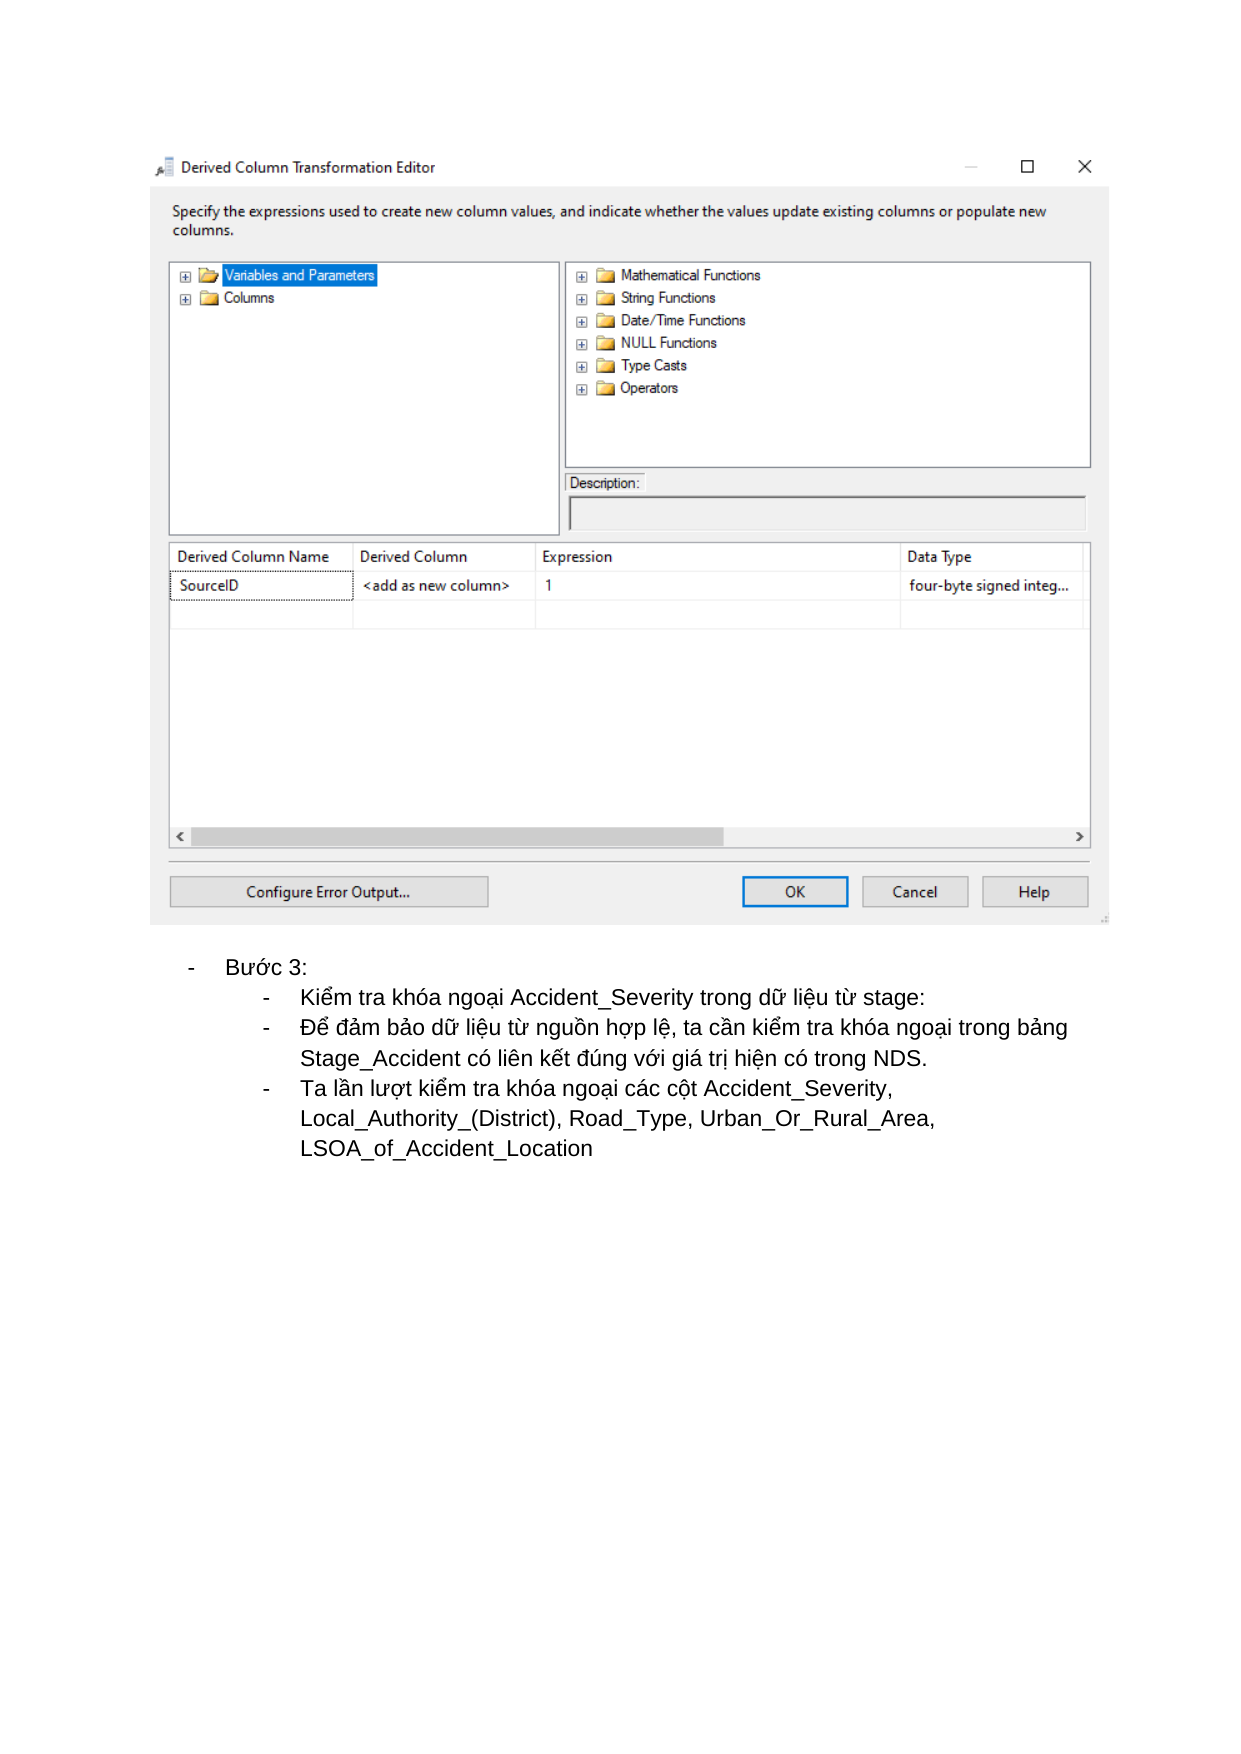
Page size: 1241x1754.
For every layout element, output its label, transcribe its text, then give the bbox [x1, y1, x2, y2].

list Kiểm tra khóa ngoại Accident_Severity trong dữ liệu từ stage: [262, 984, 1109, 1010]
list Để đảm bảo dữ liệu từ nguồn hợp lệ, ta cần kiểm tra khóa ngoại trong bảng Stage_Accident có liên kết đúng với giá trị hiện có trong NDS. [262, 1014, 1109, 1071]
list Ta lần lượt kiểm tra khóa ngoại các cột Accident_Severity, Local_Authority_(District), Road_Type, Urban_Or_Rural_Area, LSOA_of_Accident_Location [262, 1075, 1109, 1161]
picture [150, 150, 1110, 925]
list Bước 3: [187, 954, 1109, 980]
